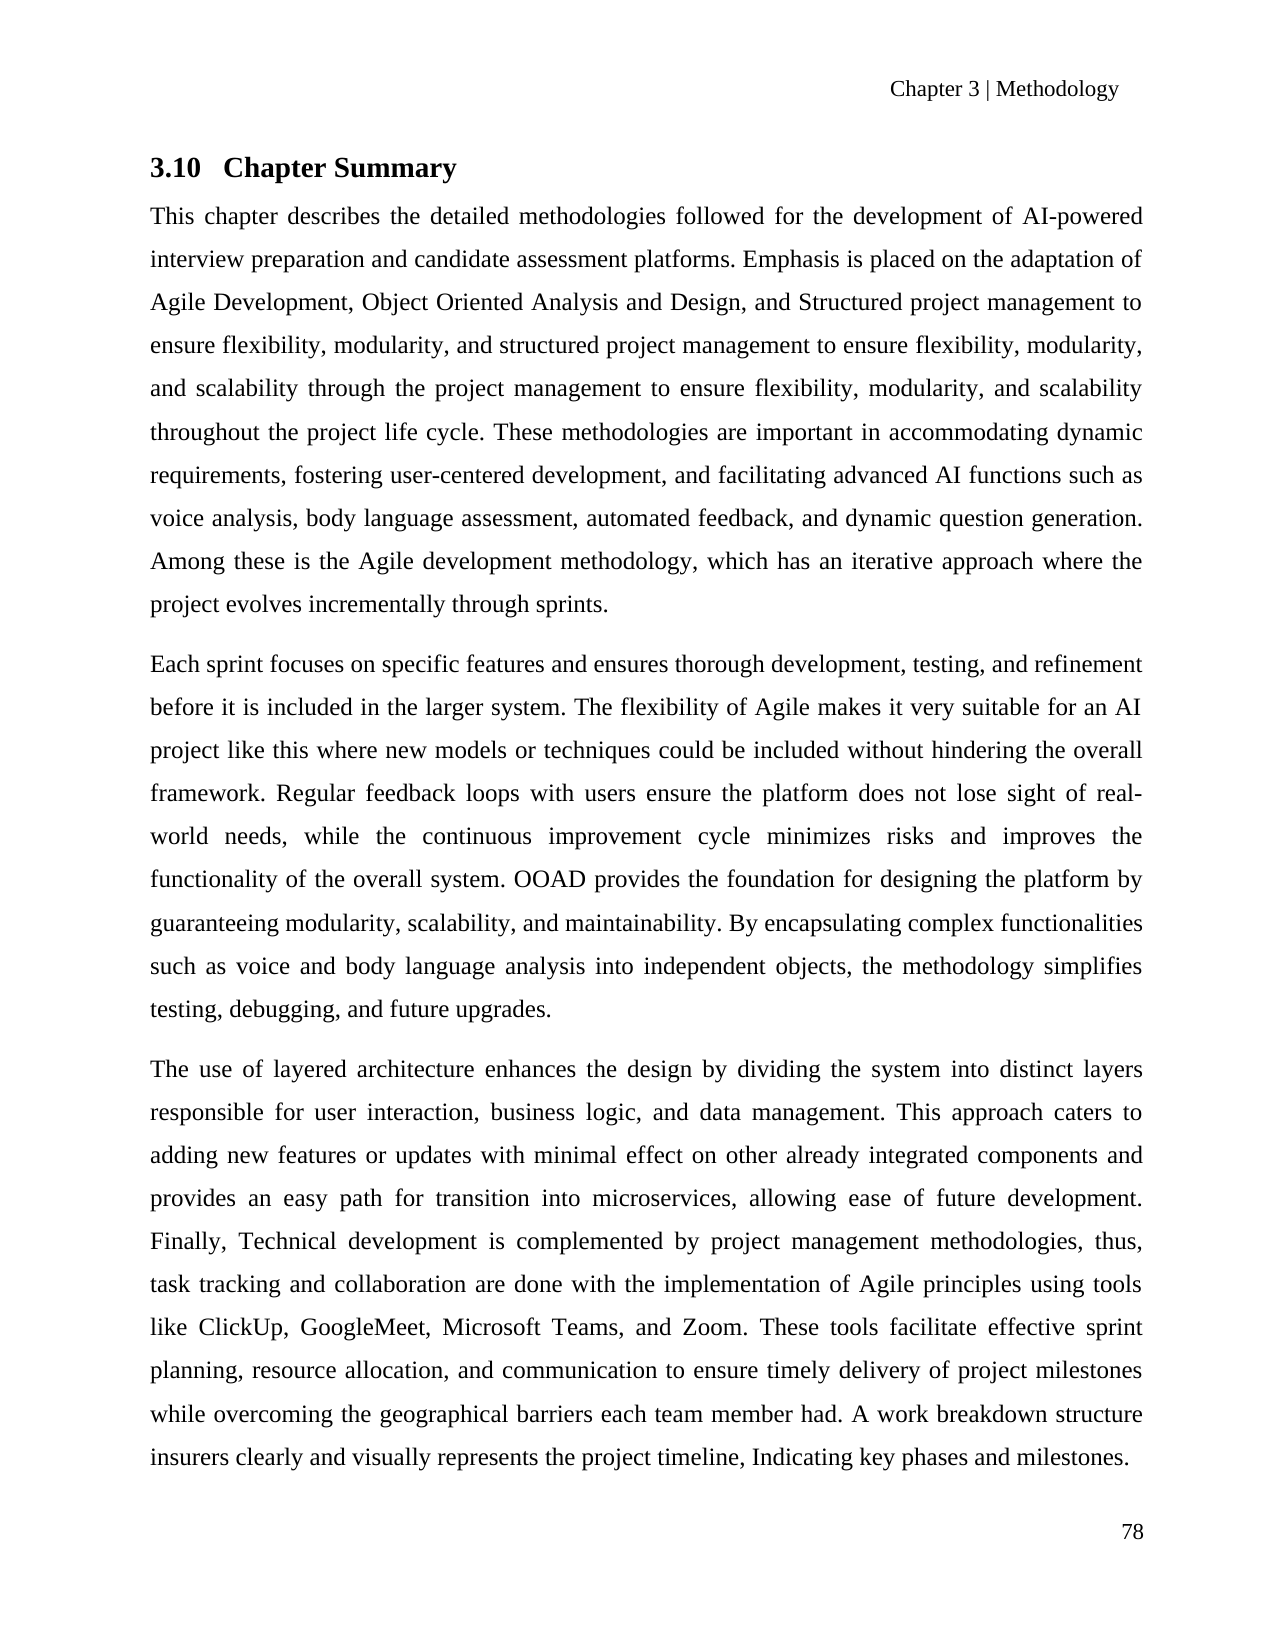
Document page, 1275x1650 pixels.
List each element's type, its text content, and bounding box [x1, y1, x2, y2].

subtitle 3.10 Chapter Summary [150, 150, 1144, 183]
text This chapter describes the detailed methodologies followed for the development of AI-powered interview preparation and candidate assessment platforms. Emphasis is placed on the adaptation of Agile Development, Object Oriented Analysis and Design, and Structured project management to ensure flexibility, modularity, and structured project management to ensure flexibility, modularity, and scalability through the project management to ensure flexibility, modularity, and scalability throughout the project life cycle. These methodologies are important in accommodating dynamic requirements, fostering user-centered development, and facilitating advanced AI functions such as voice analysis, body language assessment, automated feedback, and dynamic question generation. Among these is the Agile development methodology, which has an iterative approach where the project evolves incrementally through sprints. [150, 201, 1144, 618]
text The use of layered architecture enhances the design by dividing the system into distinct layers responsible for user interaction, business logic, and data management. This approach caters to adding new features or updates with minimal effect on other already integrated components and provides an easy path for transition into microservices, allowing ease of future development. Finally, Technical development is complemented by project management methodologies, thus, task tracking and collaboration are done with the implementation of Agile principles using tools like ClickUp, GoogleMeet, Microsoft Teams, and Zoom. These tools facilitate effective sprint planning, resource allocation, and communication to ensure timely delivery of project milestones while overcoming the geographical barriers each team member had. A work breakdown structure insurers clearly and visually represents the project timeline, Indicating key phases and milestones. [150, 1054, 1144, 1471]
text Each sprint focuses on specific features and ensures thorough development, testing, and refinement before it is included in the larger system. The flexibility of Agile makes it very suitable for an AI project like this where new models or techniques could be included without hindering the overall framework. Regular feedback loops with users ensure the platform does not lose sight of real-world needs, while the continuous improvement cycle minimizes risks and improves the functionality of the overall system. OOAD provides the foundation for designing the platform by guaranteeing modularity, scalability, and maintainability. By encapsulating complex functionalities such as voice and body language analysis into independent objects, the methodology simplifies testing, debugging, and future upgrades. [150, 649, 1144, 1023]
